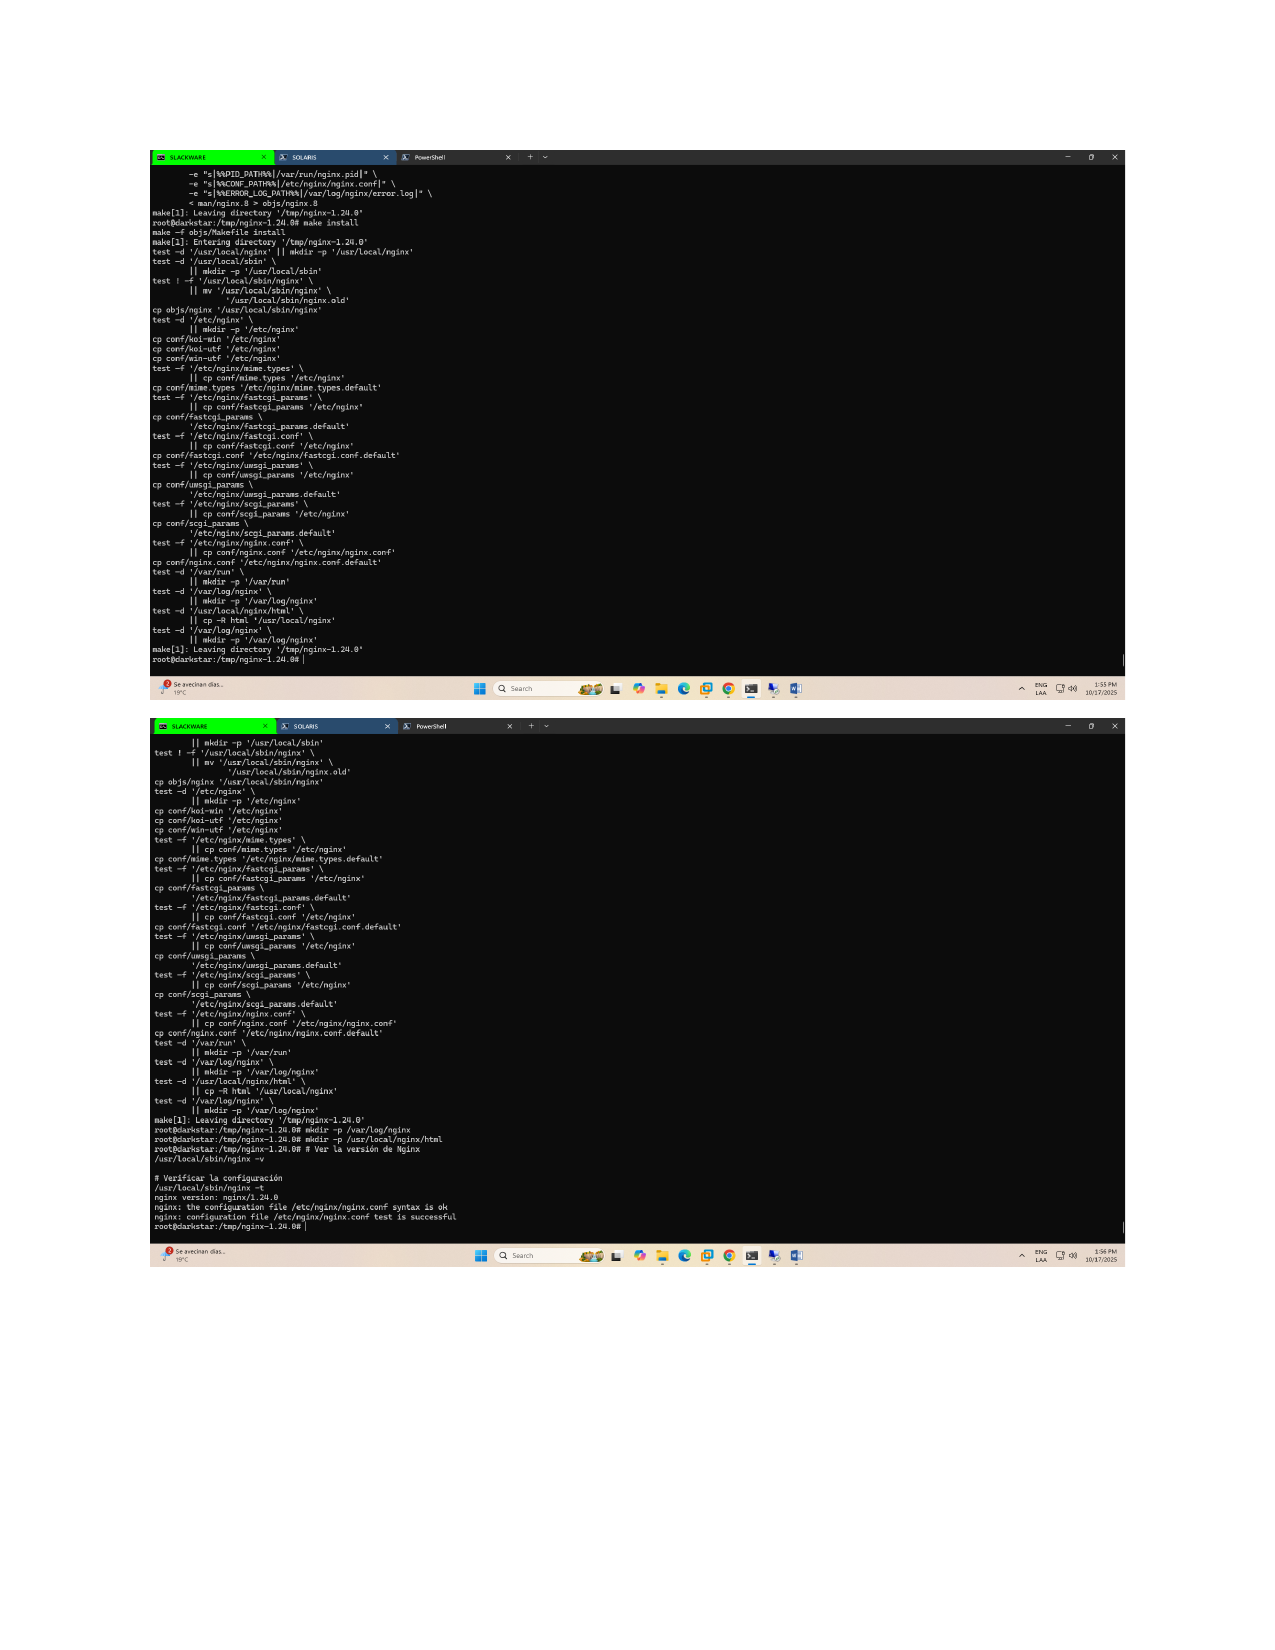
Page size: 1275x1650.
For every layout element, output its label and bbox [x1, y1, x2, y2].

picture [150, 150, 1125, 700]
picture [150, 718, 1125, 1267]
